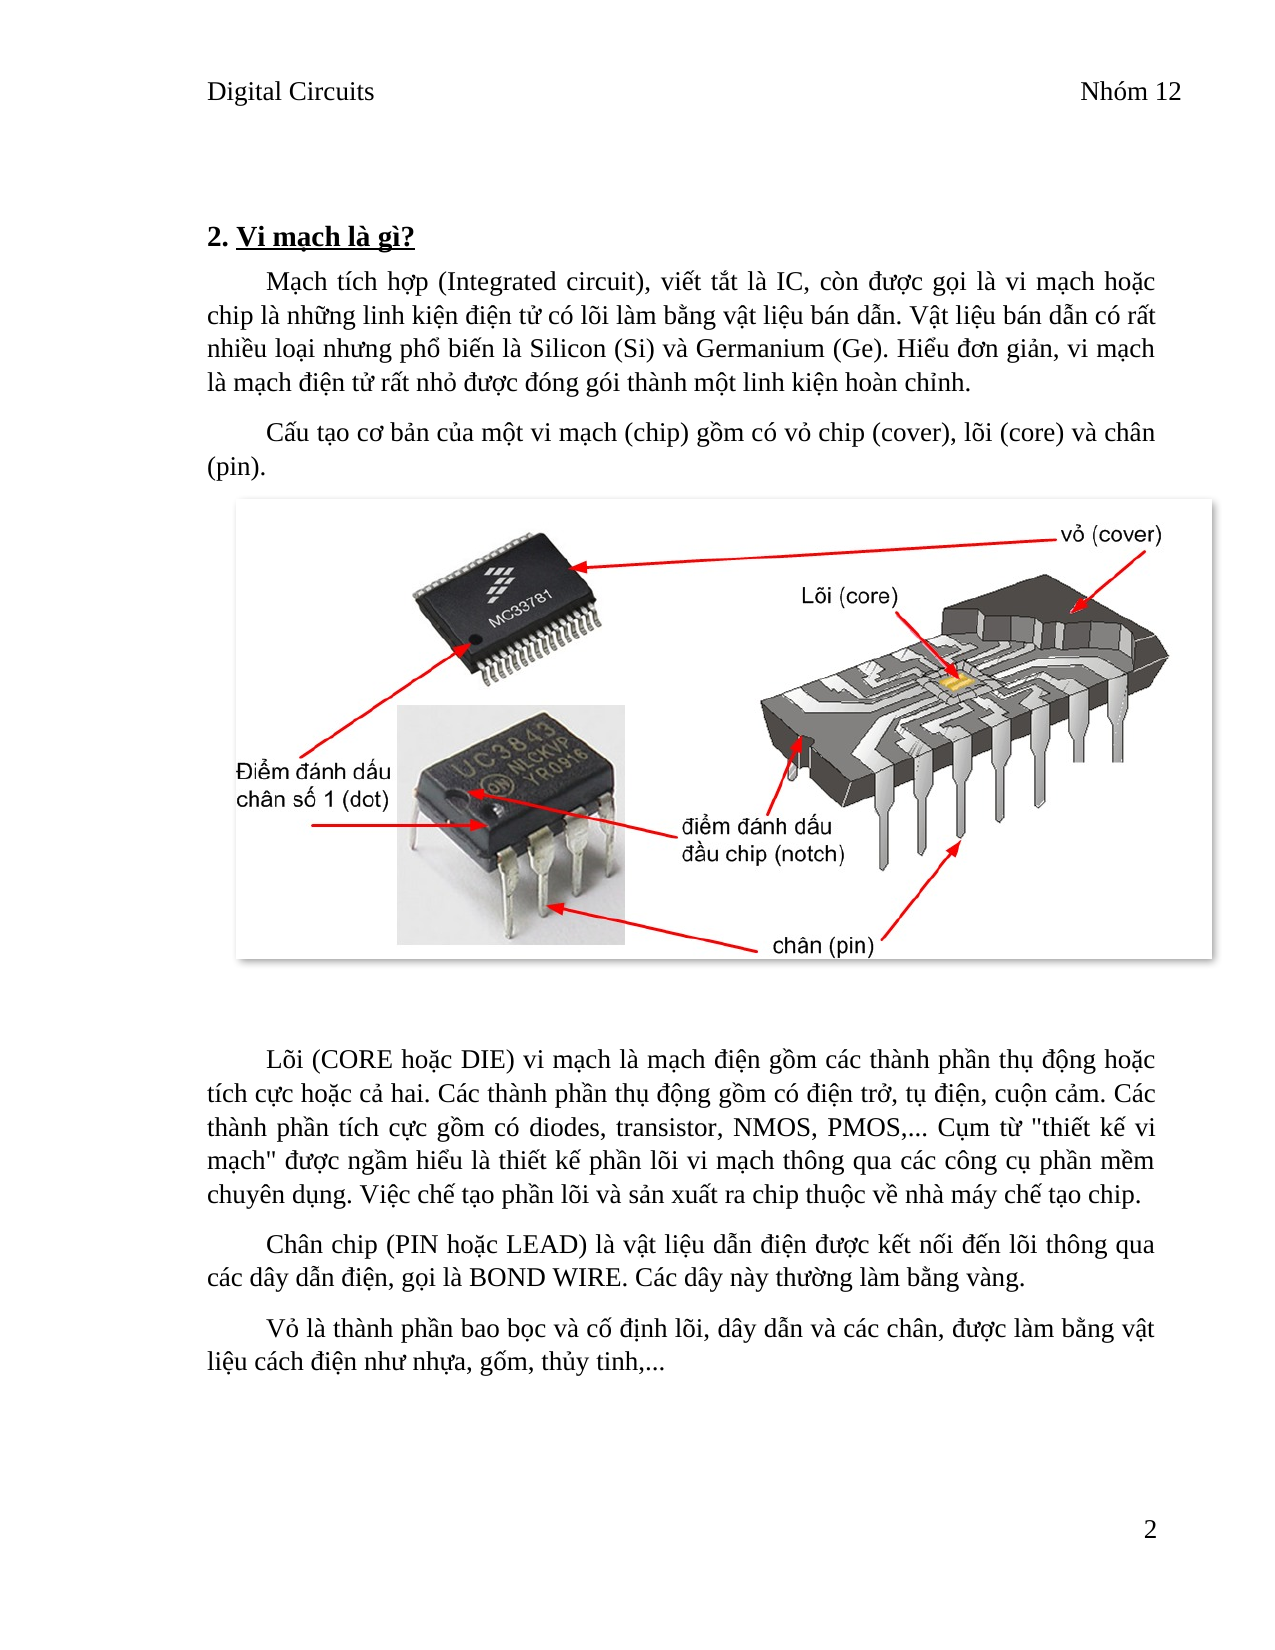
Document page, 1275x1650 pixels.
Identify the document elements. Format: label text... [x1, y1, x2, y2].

text Vi mạch là gì? [207, 219, 1157, 253]
text Vỏ là thành phần bao bọc và cố định lõi, dây dẫn và các chân, được làm bằng vật liệu cách điện như nhựa, gốm, thủy tinh,... [207, 1312, 1157, 1376]
text Chân chip (PIN hoặc LEAD) là vật liệu dẫn điện được kết nối đến lõi thông qua các dây dẫn điện, gọi là BOND WIRE. Các dây này thường làm bằng vàng. [207, 1228, 1157, 1293]
text Mạch tích hợp (Integrated circuit), viết tắt là IC, còn được gọi là vi mạch hoặc chip là những linh kiện điện tử có lõi làm bằng vật liệu bán dẫn. Vật liệu bán dẫn có rất nhiều loại nhưng phổ biến là Silicon (Si) và Germanium (Ge). Hiểu đơn giản, vi mạch là mạch điện tử rất nhỏ được đóng gói thành một linh kiện hoàn chỉnh. [207, 265, 1157, 397]
picture [236, 499, 1212, 959]
text Cấu tạo cơ bản của một vi mạch (chip) gồm có vỏ chip (cover), lõi (core) và chân (pin). [207, 416, 1157, 481]
text Lõi (CORE hoặc DIE) vi mạch là mạch điện gồm các thành phần thụ động hoặc tích cực hoặc cả hai. Các thành phần thụ động gồm có điện trở, tụ điện, cuộn cảm. Các thành phần tích cực gồm có diodes, transistor, NMOS, PMOS,... Cụm từ "thiết kế vi mạch" được ngầm hiểu là thiết kế phần lõi vi mạch thông qua các công cụ phần mềm chuyên dụng. Việc chế tạo phần lõi và sản xuất ra chip thuộc về nhà máy chế tạo chip. [207, 1044, 1157, 1209]
